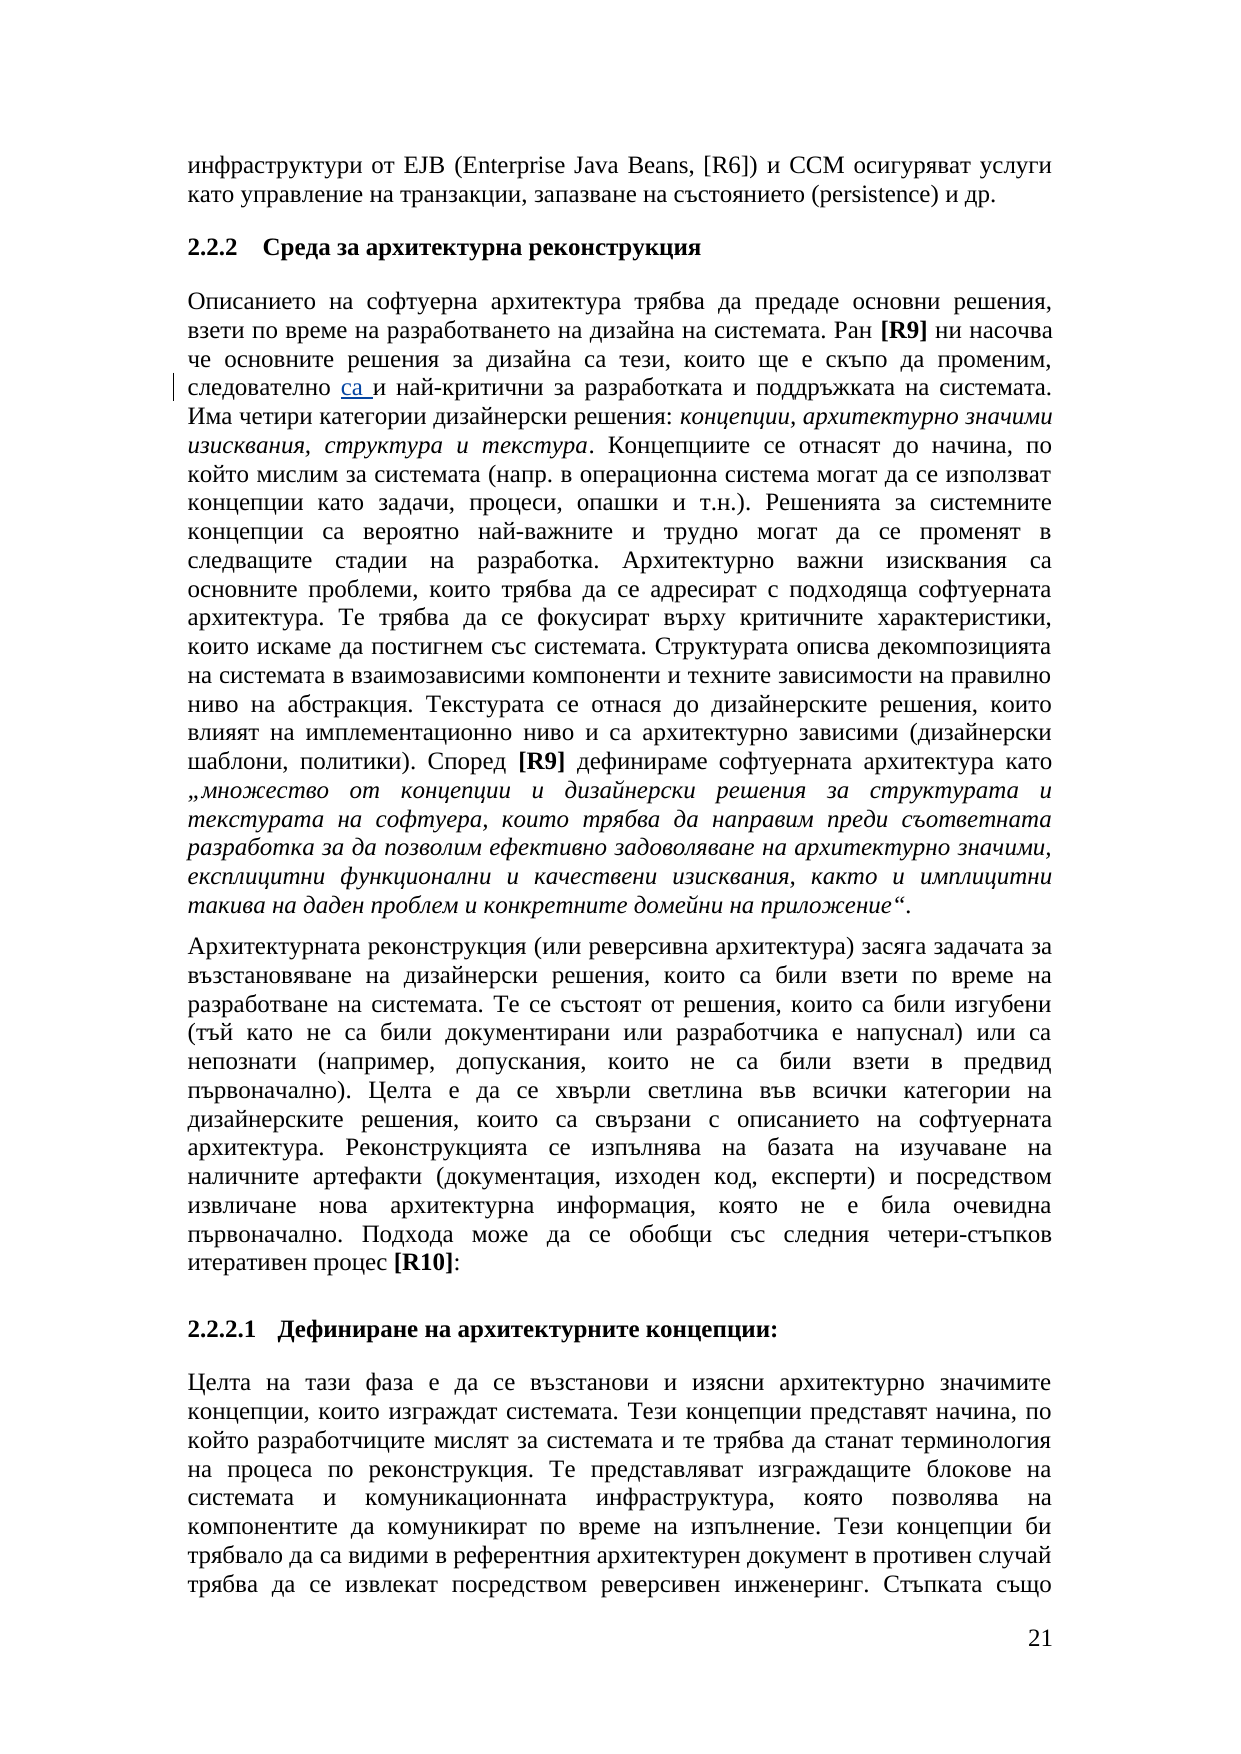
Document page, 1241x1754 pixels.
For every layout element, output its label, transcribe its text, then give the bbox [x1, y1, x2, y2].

subtitle Дефиниране на архитектурните концепции: [187, 1314, 1053, 1342]
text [187, 150, 1053, 207]
subtitle Среда за архитектурна реконструкция [187, 232, 1053, 261]
text Архитектурната реконструкция (или реверсивна архитектура) засяга задачата за възстановяване на дизайнерски решения, които са били взети по време на разработване на системата. Те се състоят от решения, които са били изгубени (тъй като не са били документирани или разработчика е напуснал) или са непознати (например, допускания, които не са били взети в предвид първоначално). Целта е да се хвърли светлина във всички категории на дизайнерските решения, които са свързани с описанието на софтуерната архитектура. Реконструкцията се изпълнява на базата на изучаване на наличните артефакти (документация, изходен код, експерти) и посредством извличане нова архитектурна информация, която не е била очевидна първоначално. Подхода може да се обобщи със следния четери-стъпков итеративен процес [R10]: [187, 931, 1053, 1276]
text Описанието на софтуерна архитектура трябва да предаде основни решения, взети по време на разработването на дизайна на системата. Ран [R9] ни насочва че основните решения за дизайна са тези, които ще е скъпо да променим, следователно и най-критични за разработката и поддръжката на системата. Има четири категории дизайнерски решения: концепции, архитектурно значими изисквания, структура и текстура. Концепциите се отнасят до начина, по който мислим за системата (напр. в операционна система могат да се използват концепции като задачи, процеси, опашки и т.н.). Решенията за системните концепции са вероятно най-важните и трудно могат да се променят в следващите стадии на разработка. Архитектурно важни изисквания са основните проблеми, които трябва да се адресират с подходяща софтуерната архитектура. Те трябва да се фокусират върху критичните характеристики, които искаме да постигнем със системата. Структурата описва декомпозицията на системата в взаимозависими компоненти и техните зависимости на правилно ниво на абстракция. Текстурата се отнася до дизайнерските решения, които влияят на имплементационно ниво и са архитектурно зависими (дизайнерски шаблони, политики). Според [R9] дефинираме софтуерната архитектура като „множество от концепции и дизайнерски решения за структурата и текстурата на софтуера, които трябва да направим преди съответната разработка за да позволим ефективно задоволяване на архитектурно значими, експлицитни функционални и качествени изисквания, както и имплицитни такива на даден проблем и конкретните домейни на приложение“. [187, 286, 1053, 919]
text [187, 1367, 1053, 1597]
